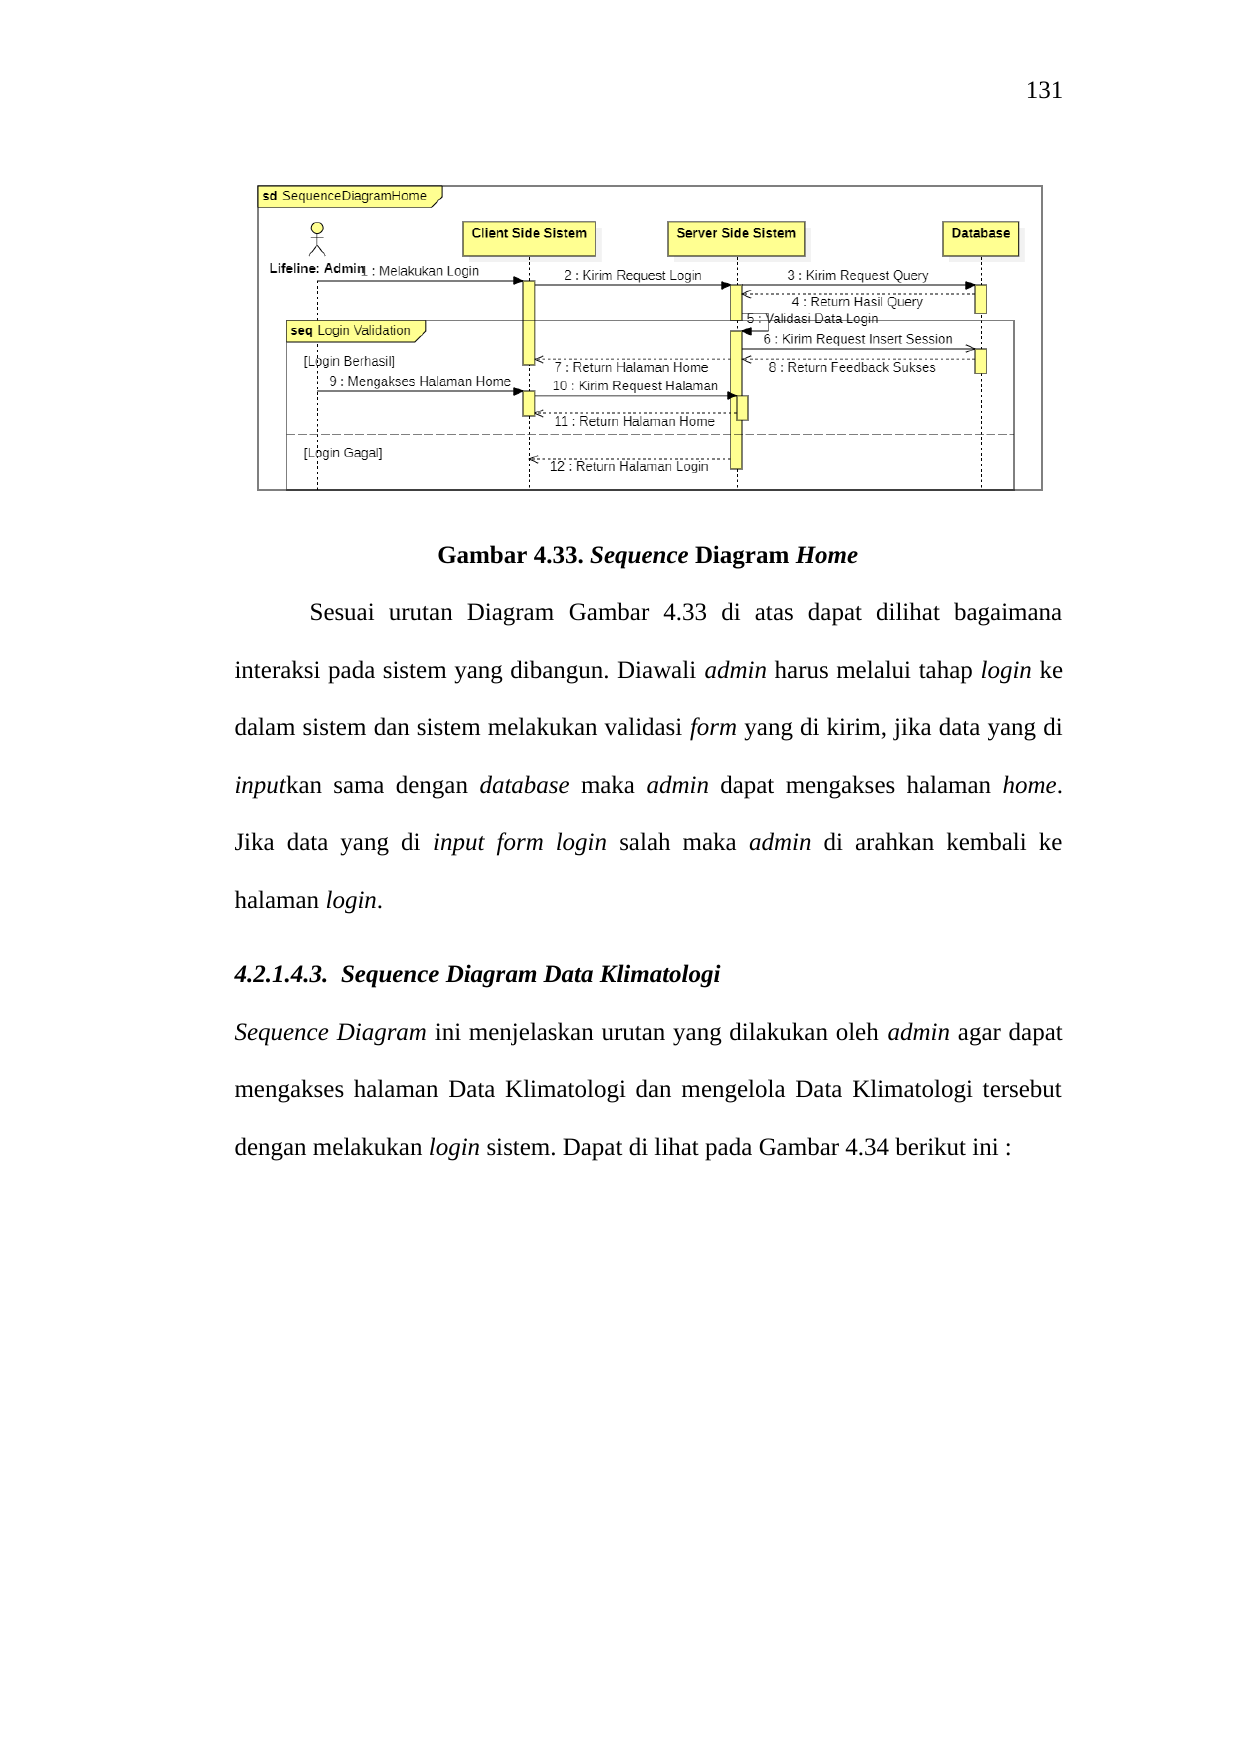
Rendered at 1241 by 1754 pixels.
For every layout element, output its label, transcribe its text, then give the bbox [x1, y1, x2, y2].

picture [249, 177, 1049, 495]
subtitle Sequence Diagram Data Klimatologi [234, 959, 1063, 988]
